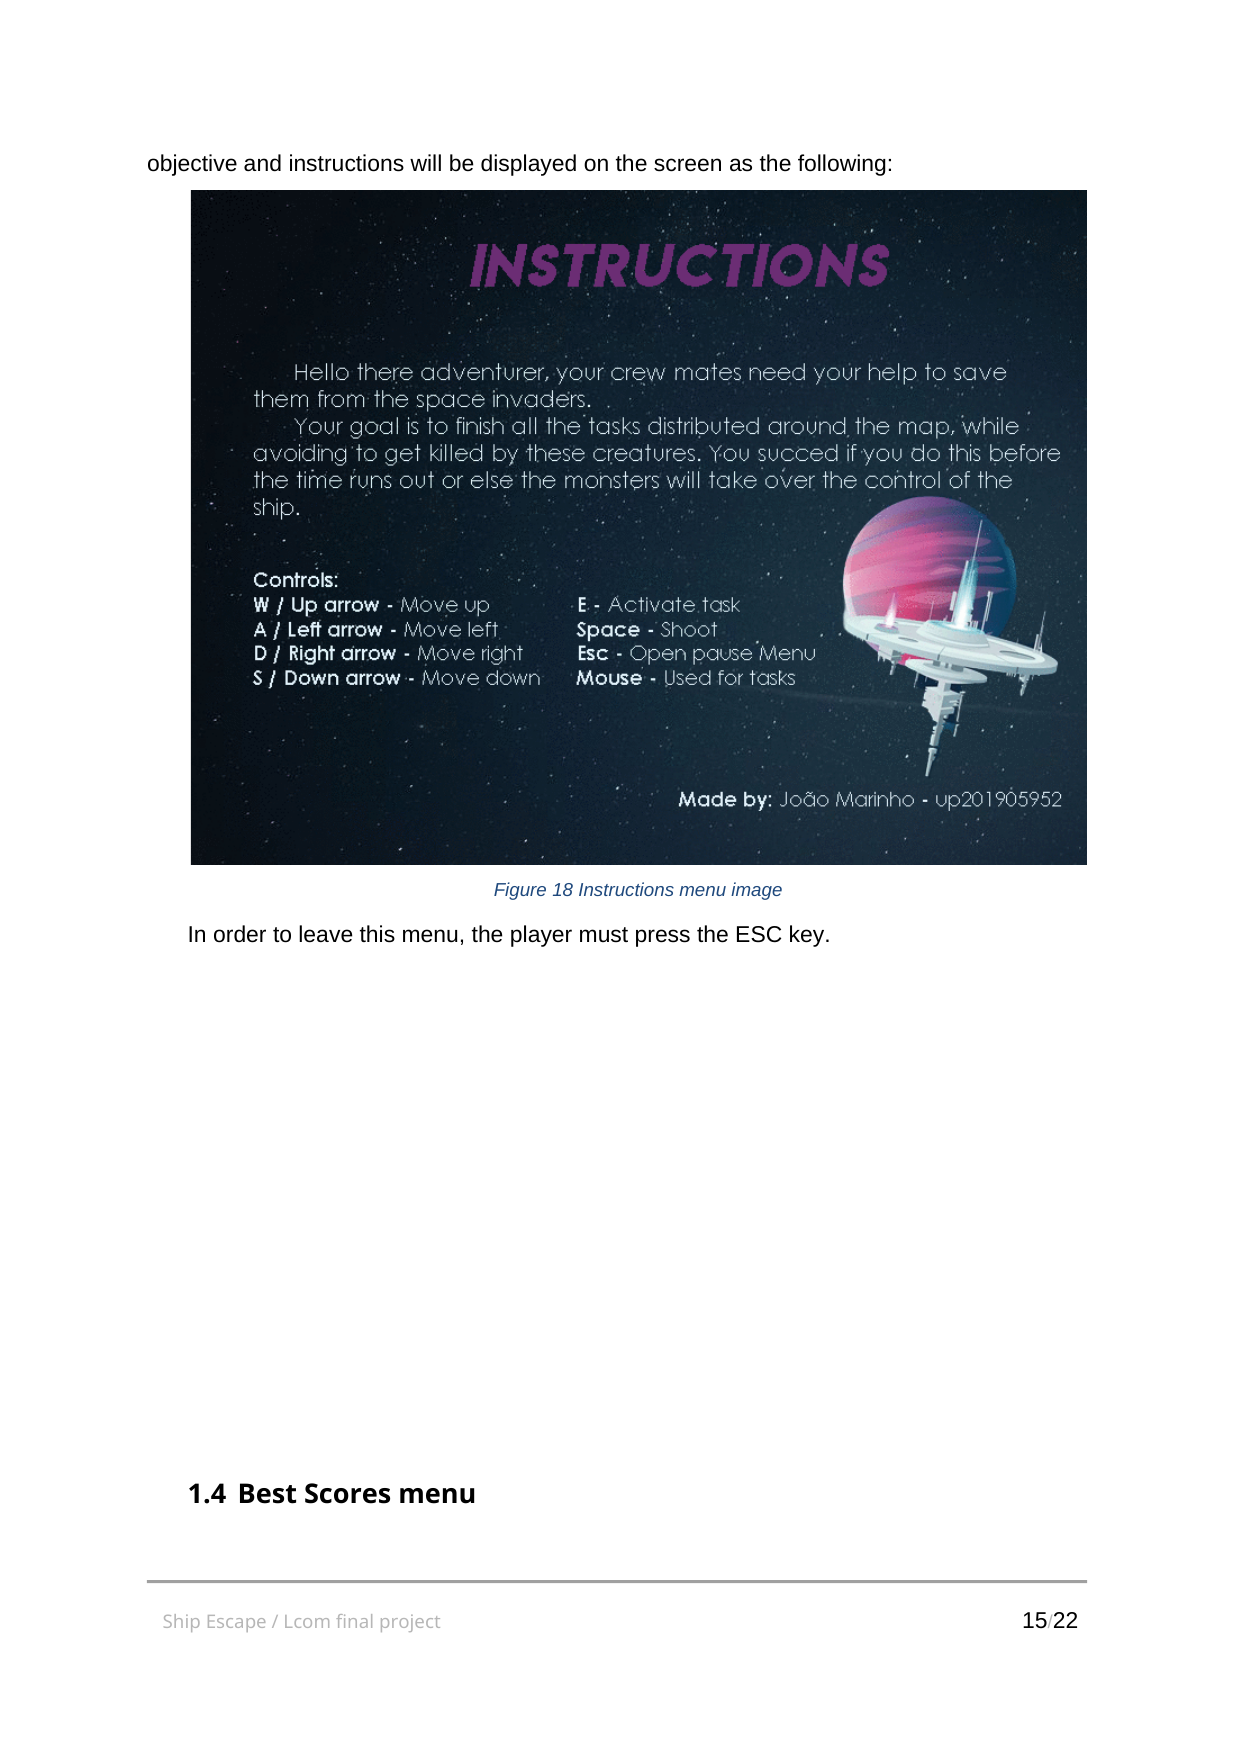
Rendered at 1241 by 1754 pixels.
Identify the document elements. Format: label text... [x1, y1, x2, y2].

text Figure 18 Instructions menu image [147, 878, 1090, 900]
text In order to leave this menu, the player must press the ESC key. [147, 921, 1090, 947]
picture [190, 190, 1087, 865]
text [147, 150, 1090, 176]
subtitle Best Scores menu [187, 1474, 1090, 1511]
